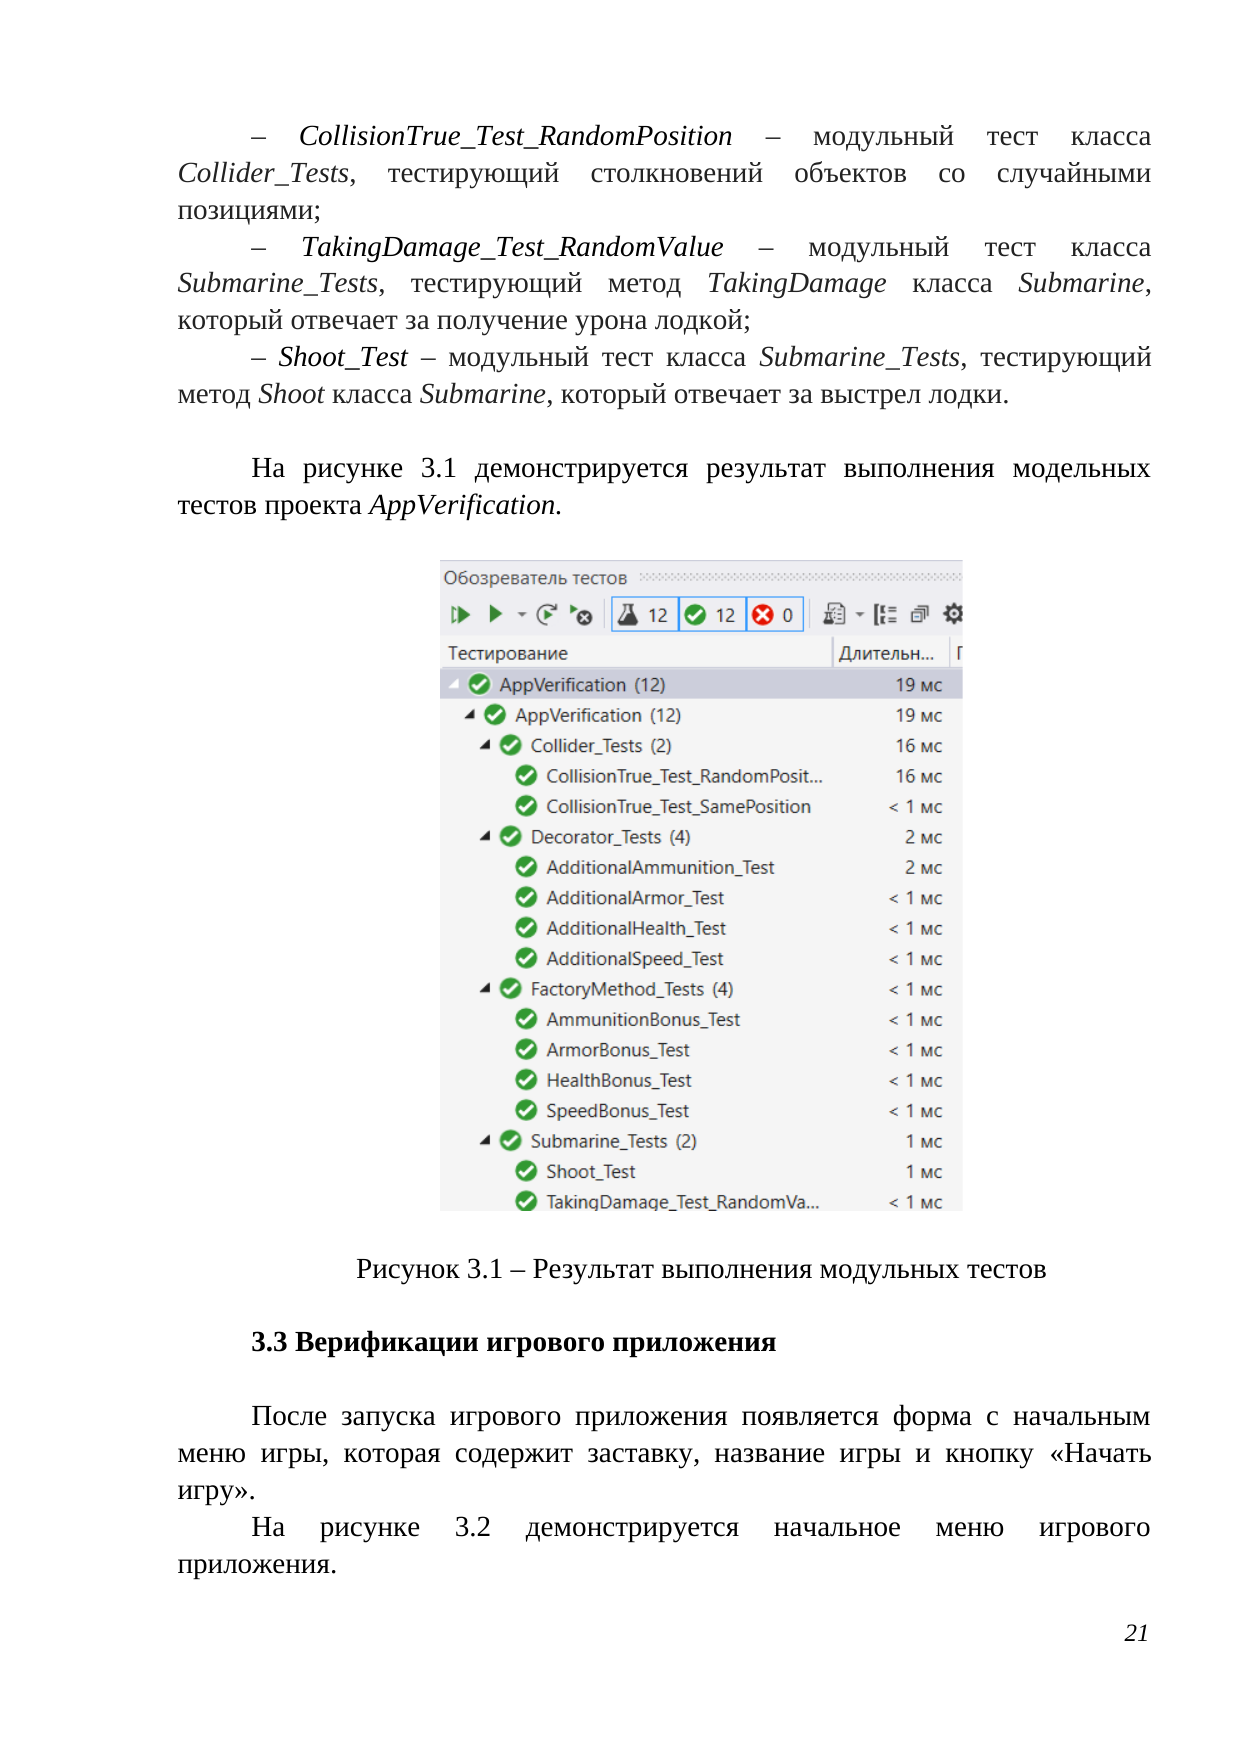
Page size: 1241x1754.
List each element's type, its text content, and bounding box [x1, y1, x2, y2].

text На рисунке 3.1 демонстрируется результат выполнения модельных тестов проекта AppVerification. [177, 450, 1152, 520]
picture [440, 560, 963, 1211]
text 3.3 Верификации игрового приложения [177, 1324, 1152, 1358]
text После запуска игрового приложения появляется форма с начальным меню игры, которая содержит заставку, название игры и кнопку «Начать игру». [177, 1398, 1152, 1506]
text – CollisionTrue_Test_RandomPosition – модульный тест класса Collider_Tests, тестирующий столкновений объектов со случайными позициями; [177, 118, 1152, 184]
text – CollisionTrue_Test_RandomPosition – модульный тест класса Collider_Tests, тестирующий столкновений объектов со случайными позициями; [177, 186, 1152, 225]
text – TakingDamage_Test_RandomValue – модульный тест класса Submarine_Tests, тестирующий метод TakingDamage класса Submarine, который отвечает за получение урона лодкой; [177, 229, 1152, 336]
text – Shoot_Test – модульный тест класса Submarine_Tests, тестирующий метод Shoot класса Submarine, который отвечает за выстрел лодки. [177, 339, 1152, 410]
text На рисунке 3.2 демонстрируется начальное меню игрового приложения. [177, 1509, 1152, 1579]
list Рисунок 3.1 – Результат выполнения модульных тестов [177, 1251, 1152, 1284]
